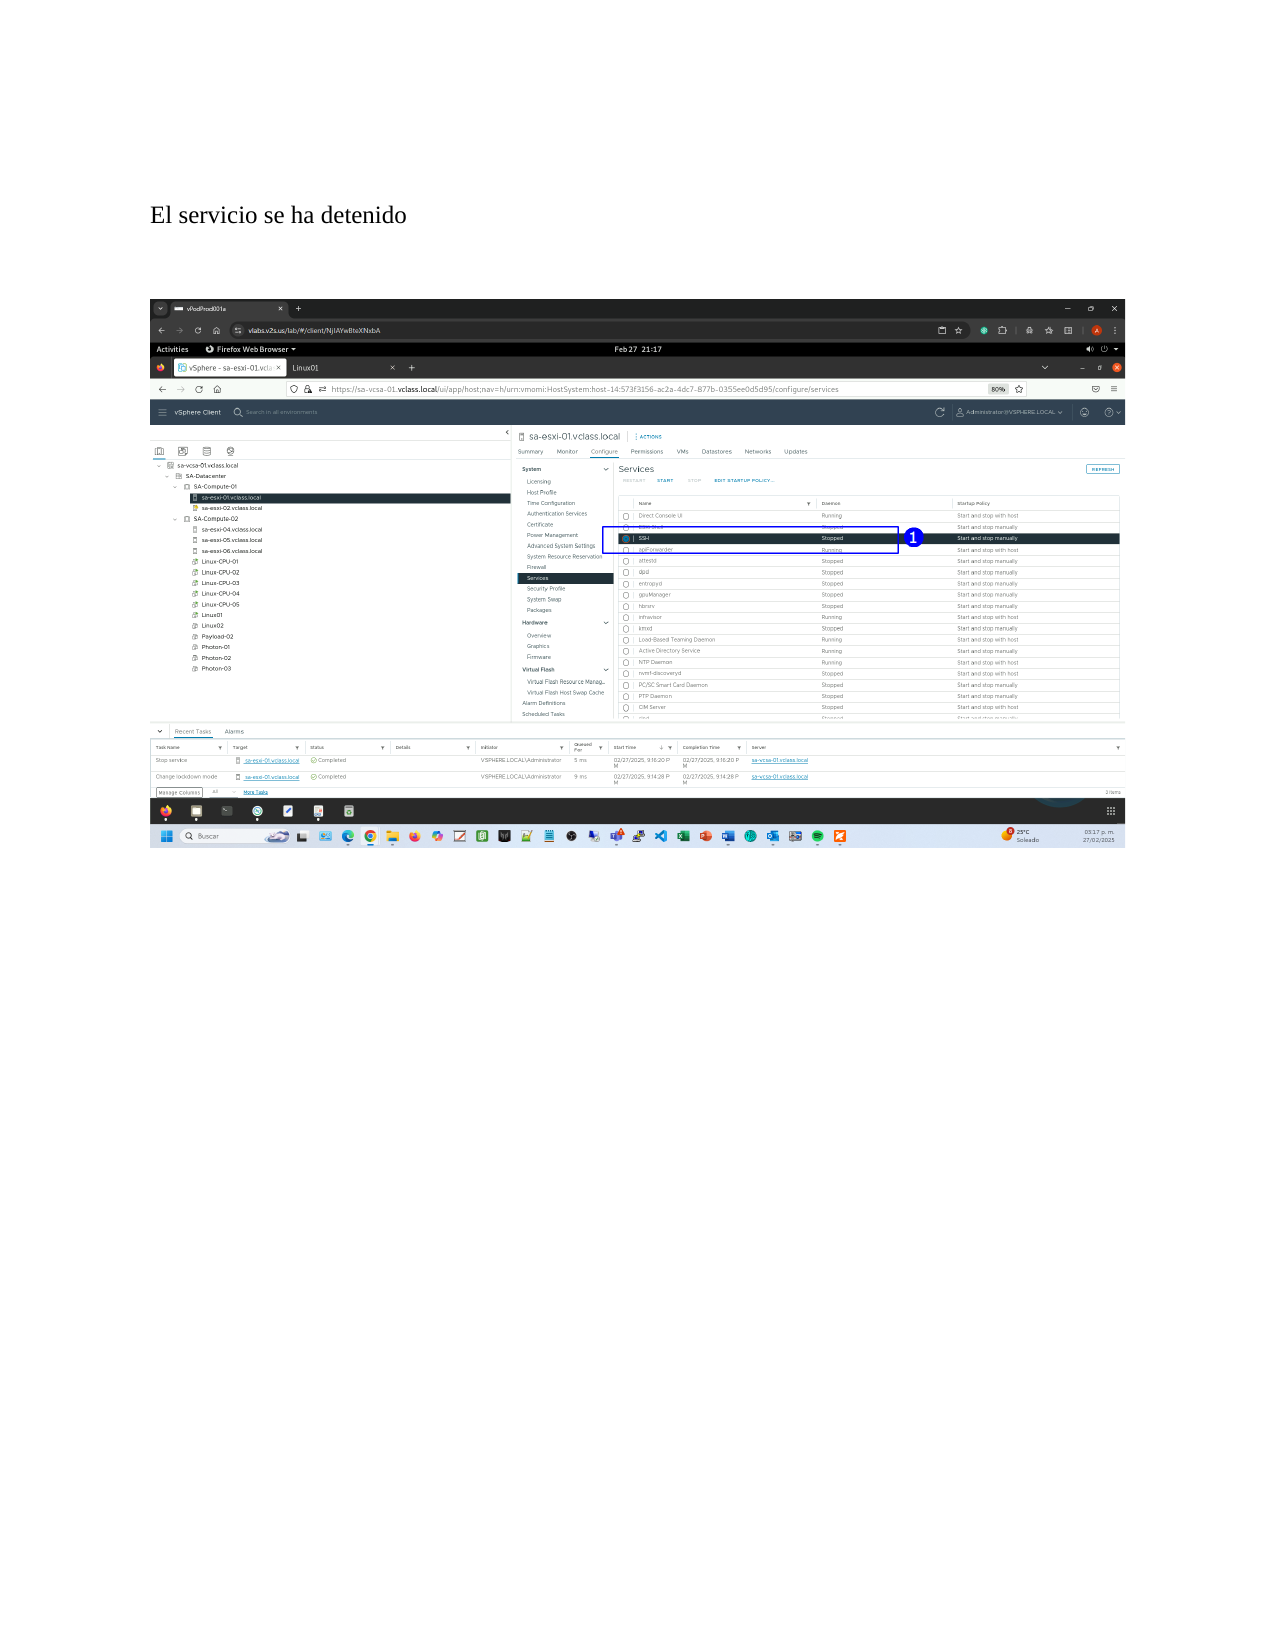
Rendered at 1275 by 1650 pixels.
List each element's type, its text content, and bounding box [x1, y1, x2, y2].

picture [150, 299, 1125, 848]
text El servicio se ha detenido [150, 200, 1125, 228]
